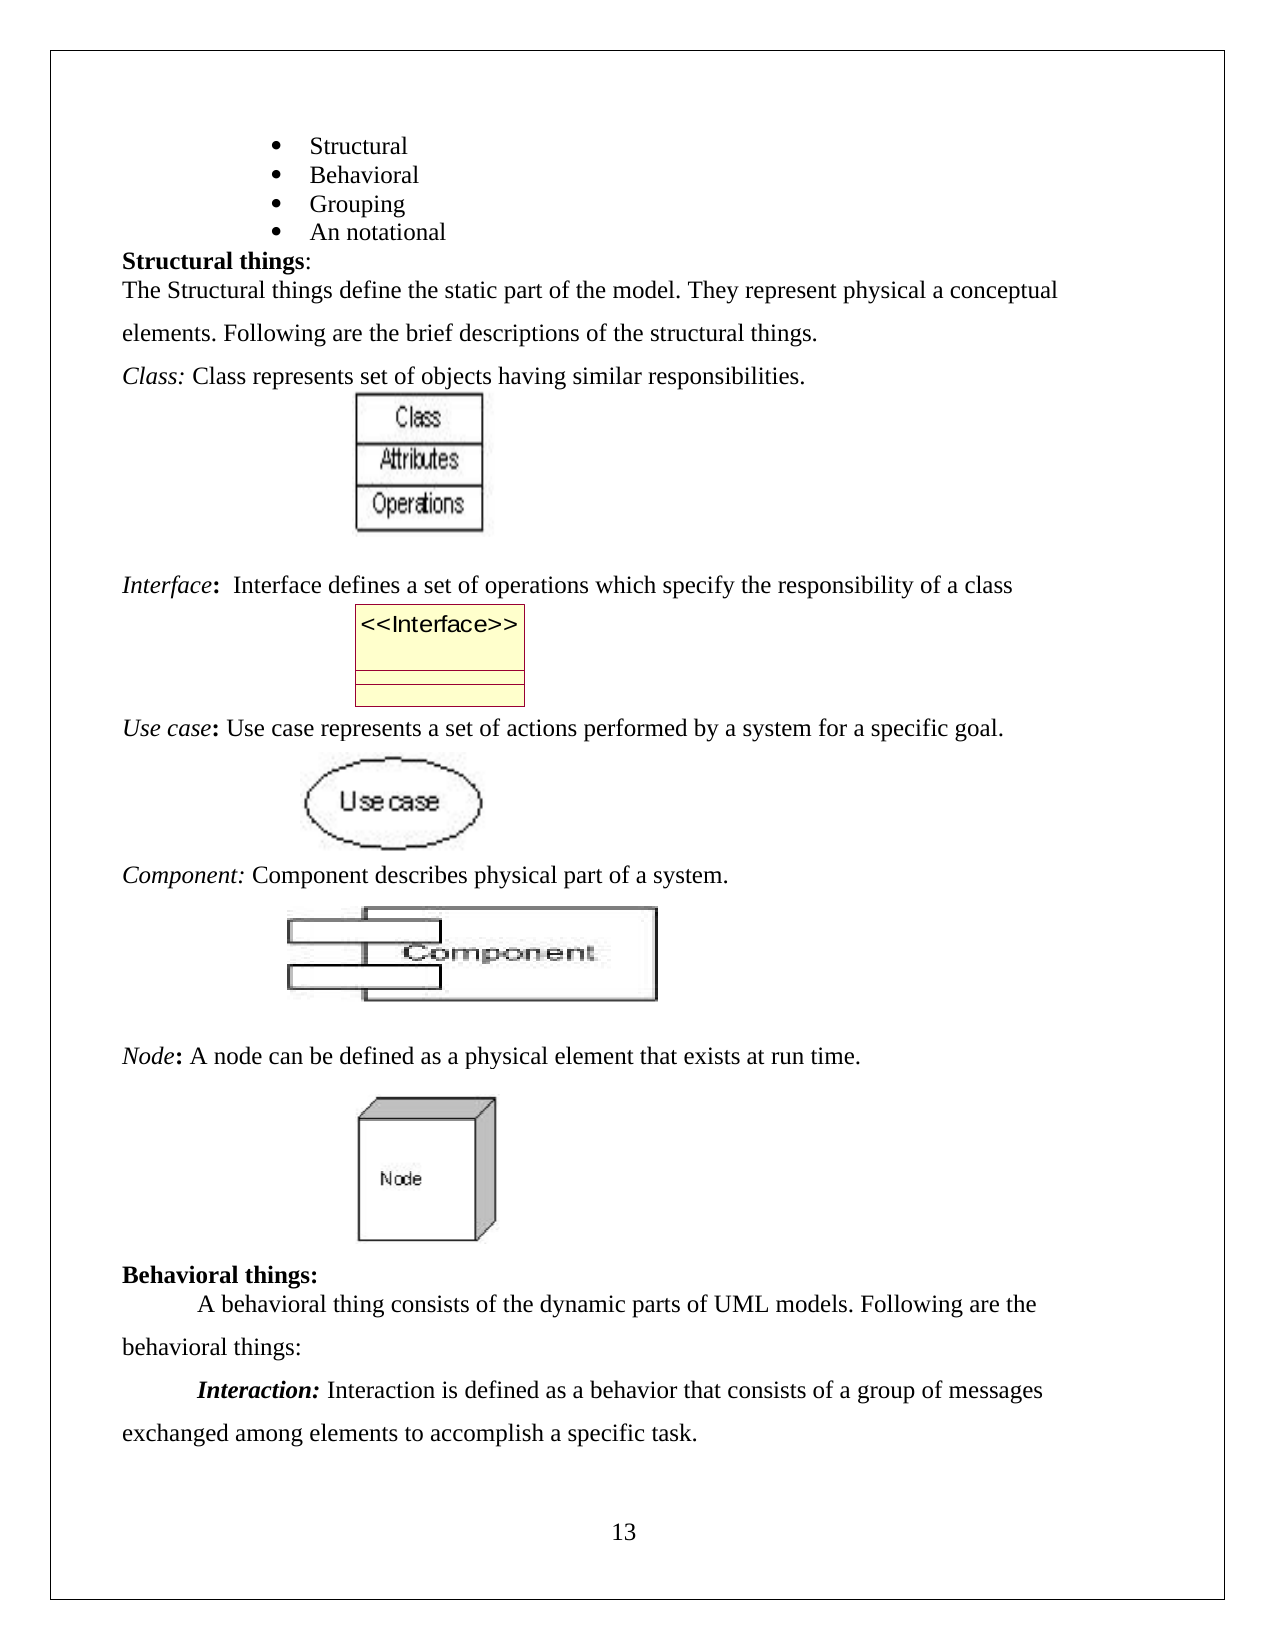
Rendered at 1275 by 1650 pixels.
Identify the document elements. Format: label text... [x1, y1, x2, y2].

picture [346, 390, 510, 542]
list Grouping [272, 189, 1125, 217]
text A behavioral thing consists of the dynamic parts of UML models. Following are the behavioral things: [122, 1289, 1062, 1361]
text Behavioral things: [122, 1260, 1062, 1289]
text Node: A node can be defined as a physical element that exists at run time. [122, 1041, 1062, 1070]
list Behavioral [272, 160, 1125, 189]
picture [346, 1069, 554, 1261]
text Interface: Interface defines a set of operations which specify the responsibility of a class [122, 570, 1062, 599]
text Use case: Use case represents a set of actions performed by a system for a specific goal. [122, 713, 1062, 742]
picture [271, 741, 554, 861]
list Structural [272, 131, 1125, 160]
text Structural things: [122, 246, 1062, 275]
text Component: Component describes physical part of a system. [122, 861, 1062, 889]
text The Structural things define the static part of the model. They represent physical a conceptual elements. Following are the brief descriptions of the structural things. [122, 275, 1062, 347]
text Interaction: Interaction is defined as a behavior that consists of a group of messages exchanged among elements to accomplish a specific task. [122, 1375, 1062, 1447]
text Class: Class represents set of objects having similar responsibilities. [122, 361, 1062, 390]
picture [271, 889, 704, 1041]
list An notational [272, 217, 1125, 246]
